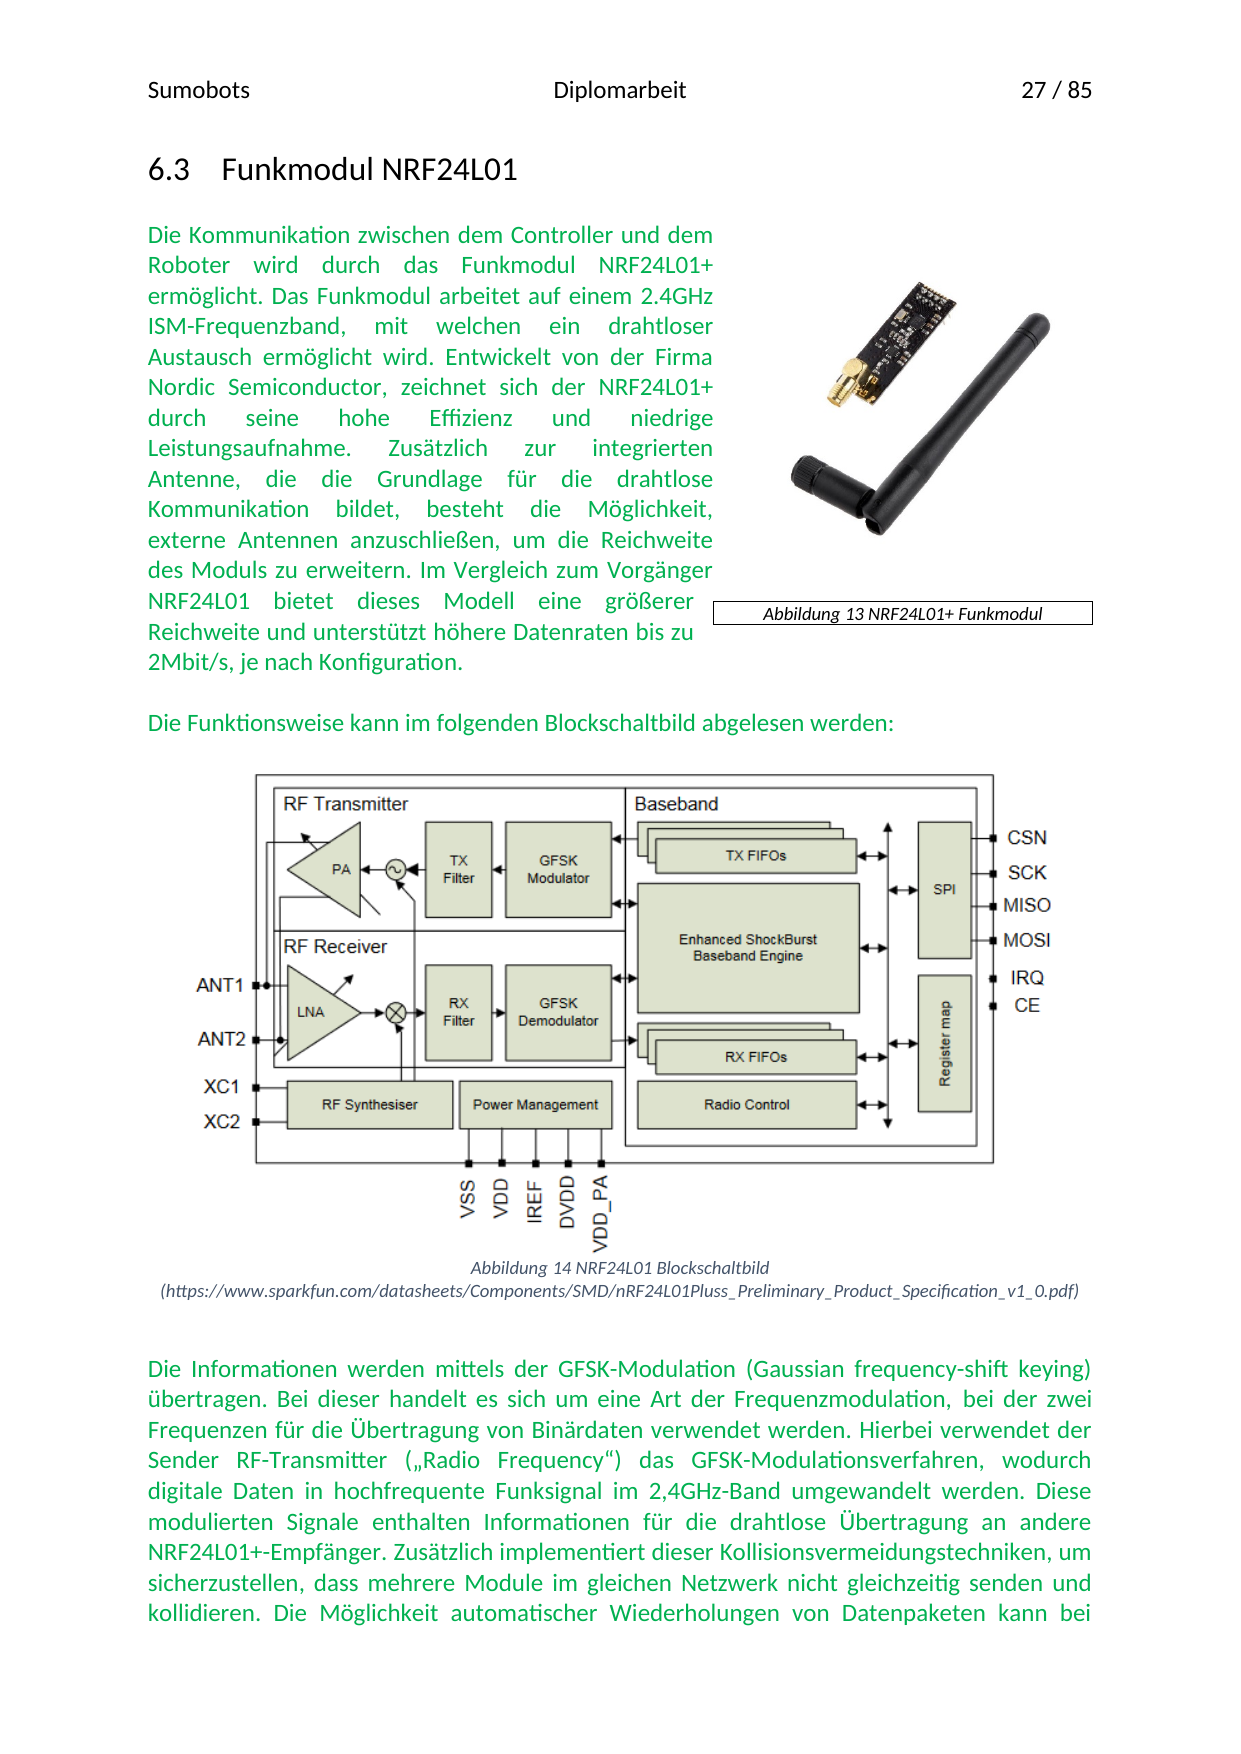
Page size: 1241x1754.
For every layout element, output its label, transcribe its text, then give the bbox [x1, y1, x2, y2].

text Die Funktionsweise kann im folgenden Blockschaltbild abgelesen werden: [148, 707, 1093, 738]
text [148, 1353, 1093, 1628]
picture [187, 768, 1053, 1256]
picture [732, 227, 1094, 588]
subtitle Funkmodul NRF24L01 [148, 148, 1093, 188]
text Abbildung 14 NRF24L01 Blockschaltbild (https://www.sparkfun.com/datasheets/Components/SMD/nRF24L01Pluss_Preliminary_Product_Specification_v1_0.pdf) [148, 1256, 1093, 1302]
